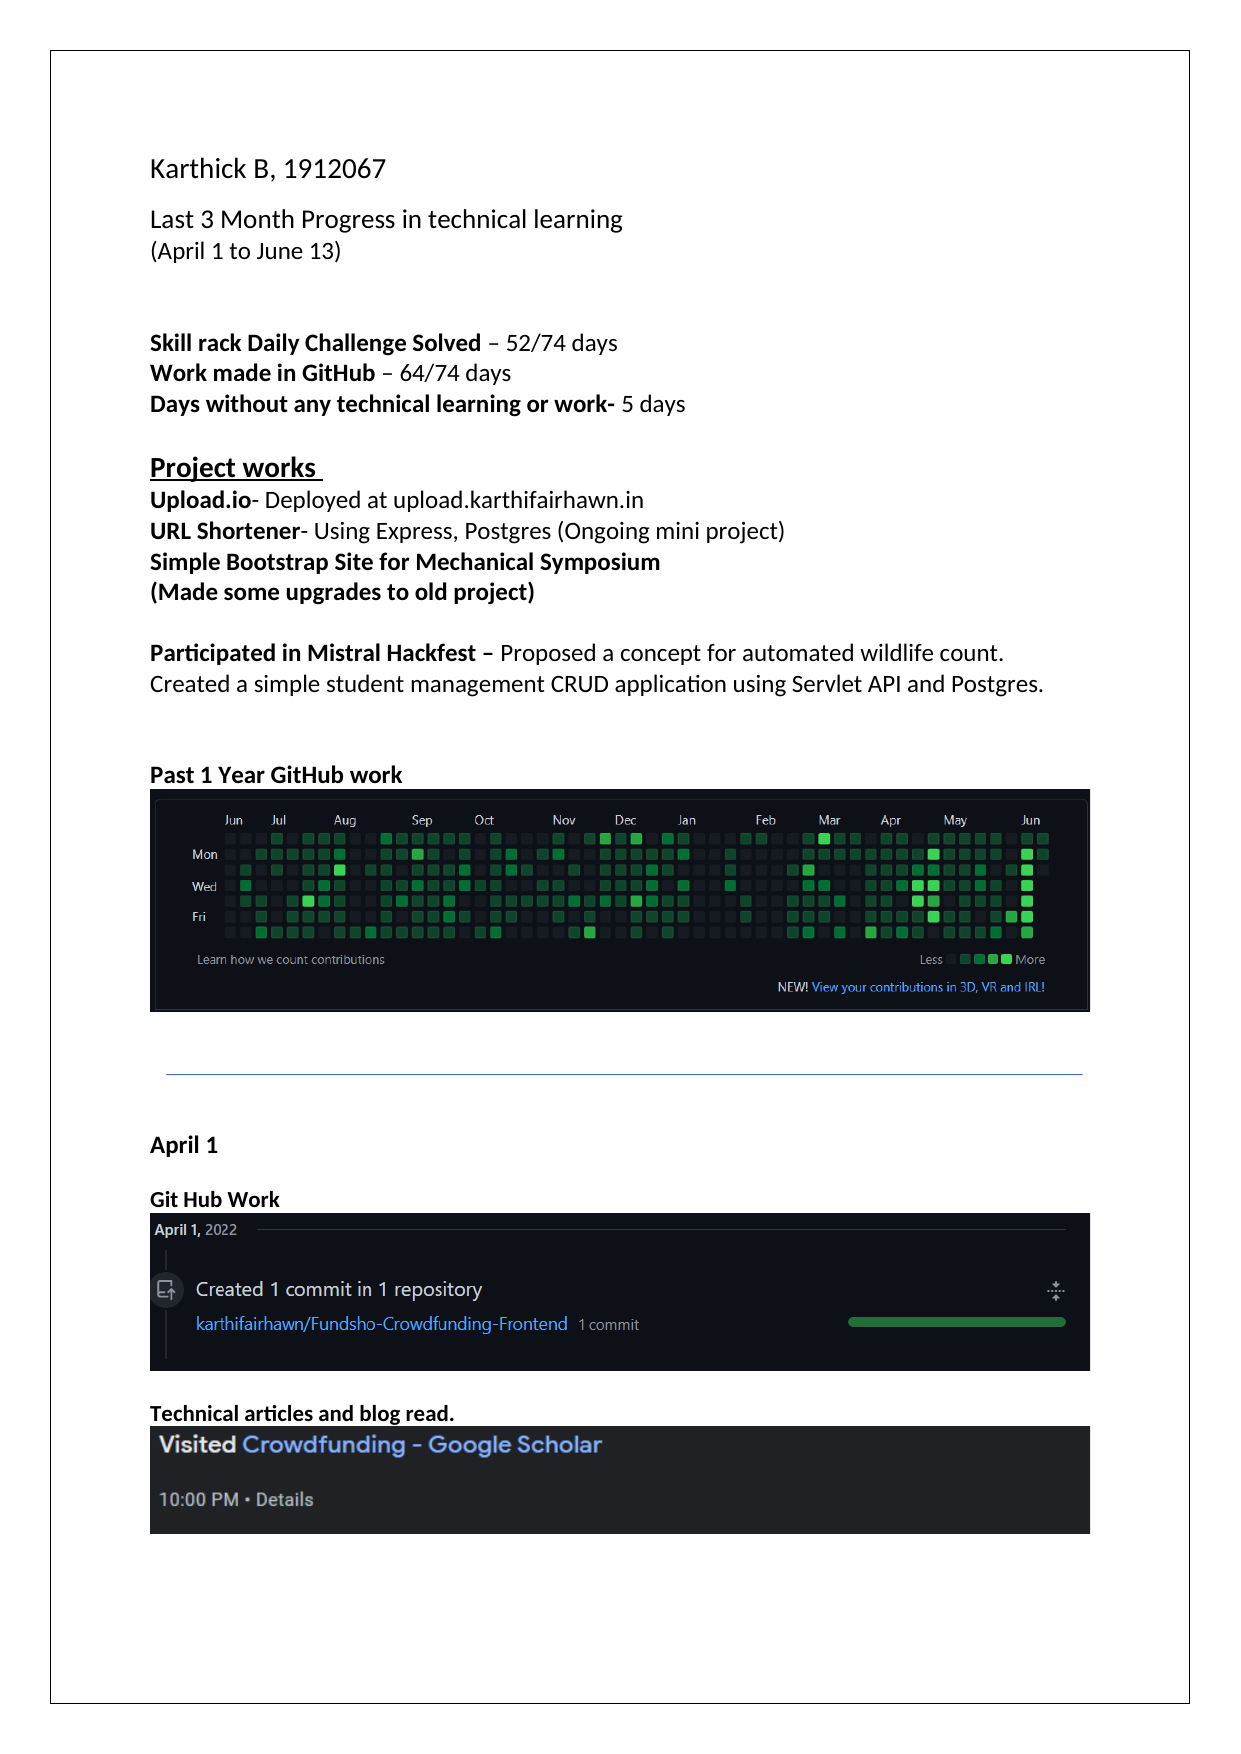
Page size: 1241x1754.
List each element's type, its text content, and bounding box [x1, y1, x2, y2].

text Git Hub Work [150, 1185, 1090, 1213]
picture [150, 1213, 1091, 1371]
text Upload.io- Deployed at upload.karthifairhawn.in [150, 484, 1090, 515]
text Karthick B, 1912067 [150, 150, 1090, 186]
text Past 1 Year GitHub work [150, 759, 1090, 789]
text URL Shortener- Using Express, Postgres (Ongoing mini project) [150, 515, 1090, 546]
text Technical articles and blog read. [150, 1399, 1090, 1426]
text Last 3 Month Progress in technical learning [150, 202, 1090, 235]
text Project works [150, 449, 1090, 484]
text Simple Bootstrap Site for Mechanical Symposium [150, 546, 1090, 576]
text April 1 [150, 1129, 1090, 1159]
text Skill rack Daily Challenge Solved – 52/74 days [150, 327, 1090, 357]
text Created a simple student management CRUD application using Servlet API and Postgres. [150, 668, 1090, 698]
text Days without any technical learning or work- 5 days [150, 388, 1090, 418]
picture [150, 1426, 1091, 1534]
text (April 1 to June 13) [150, 235, 1090, 266]
text (Made some upgrades to old project) [150, 576, 1090, 607]
picture [150, 789, 1091, 1012]
text Work made in GitHub – 64/74 days [150, 357, 1090, 388]
text Participated in Mistral Hackfest – Proposed a concept for automated wildlife count. [150, 637, 1090, 668]
